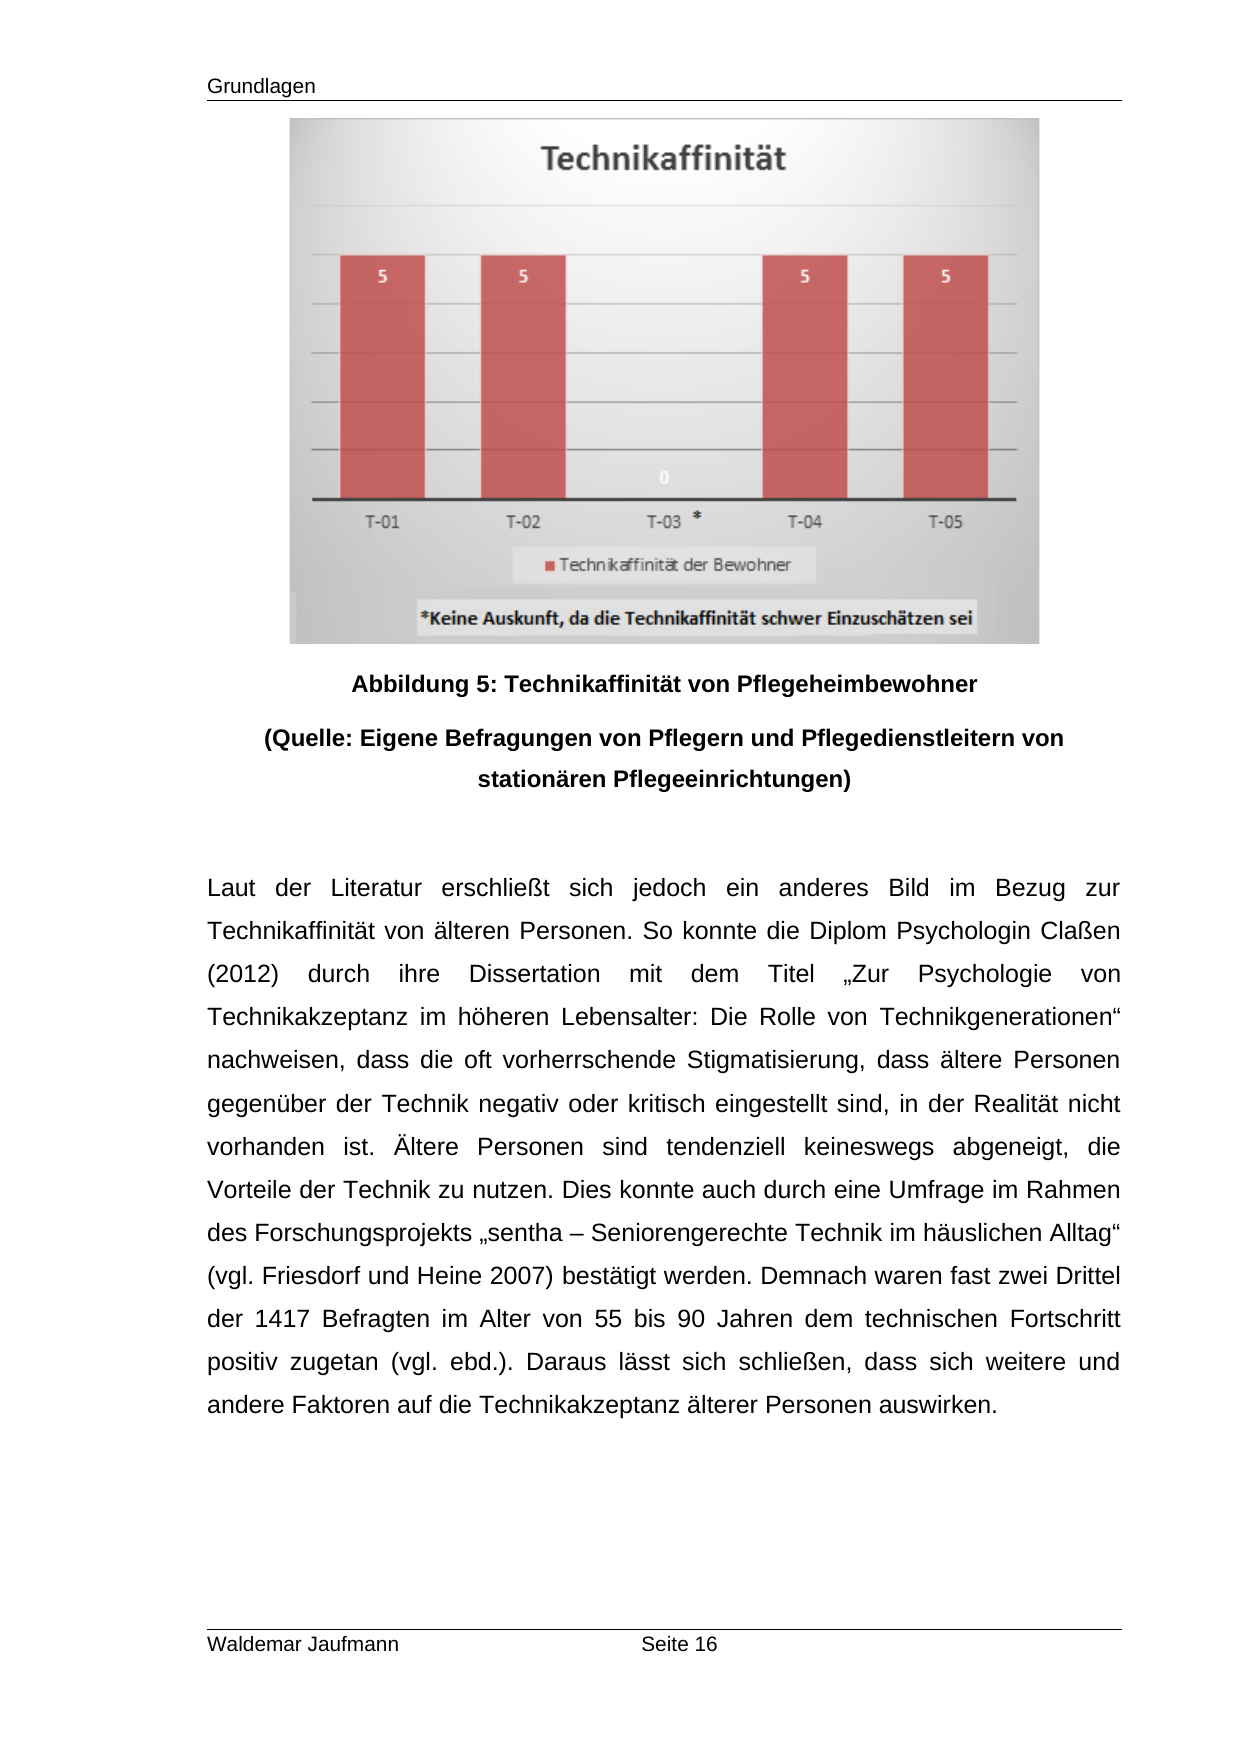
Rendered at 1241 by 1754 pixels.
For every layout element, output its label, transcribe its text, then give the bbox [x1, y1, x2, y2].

text Laut der Literatur erschließt sich jedoch ein anderes Bild im Bezug zur Technikaffinität von älteren Personen. So konnte die Diplom Psychologin Claßen (2012) durch ihre Dissertation mit dem Titel „Zur Psychologie von Technikakzeptanz im höheren Lebensalter: Die Rolle von Technikgenerationen“ nachweisen, dass die oft vorherrschende Stigmatisierung, dass ältere Personen gegenüber der Technik negativ oder kritisch eingestellt sind, in der Realität nicht vorhanden ist. Ältere Personen sind tendenziell keineswegs abgeneigt, die Vorteile der Technik zu nutzen. Dies konnte auch durch eine Umfrage im Rahmen des Forschungsprojekts „sentha – Seniorengerechte Technik im häuslichen Alltag“ (vgl. Friesdorf und Heine 2007) bestätigt werden. Demnach waren fast zwei Drittel der 1417 Befragten im Alter von 55 bis 90 Jahren dem technischen Fortschritt positiv zugetan (vgl. ebd.). Daraus lässt sich schließen, dass sich weitere und andere Faktoren auf die Technikakzeptanz älterer Personen auswirken. [207, 873, 1122, 1419]
picture [289, 118, 1040, 644]
text Abbildung 5: Technikaffinität von Pflegeheimbewohner [207, 670, 1122, 698]
text (Quelle: Eigene Befragungen von Pflegern und Pflegedienstleitern von stationären Pflegeeinrichtungen) [207, 724, 1122, 793]
